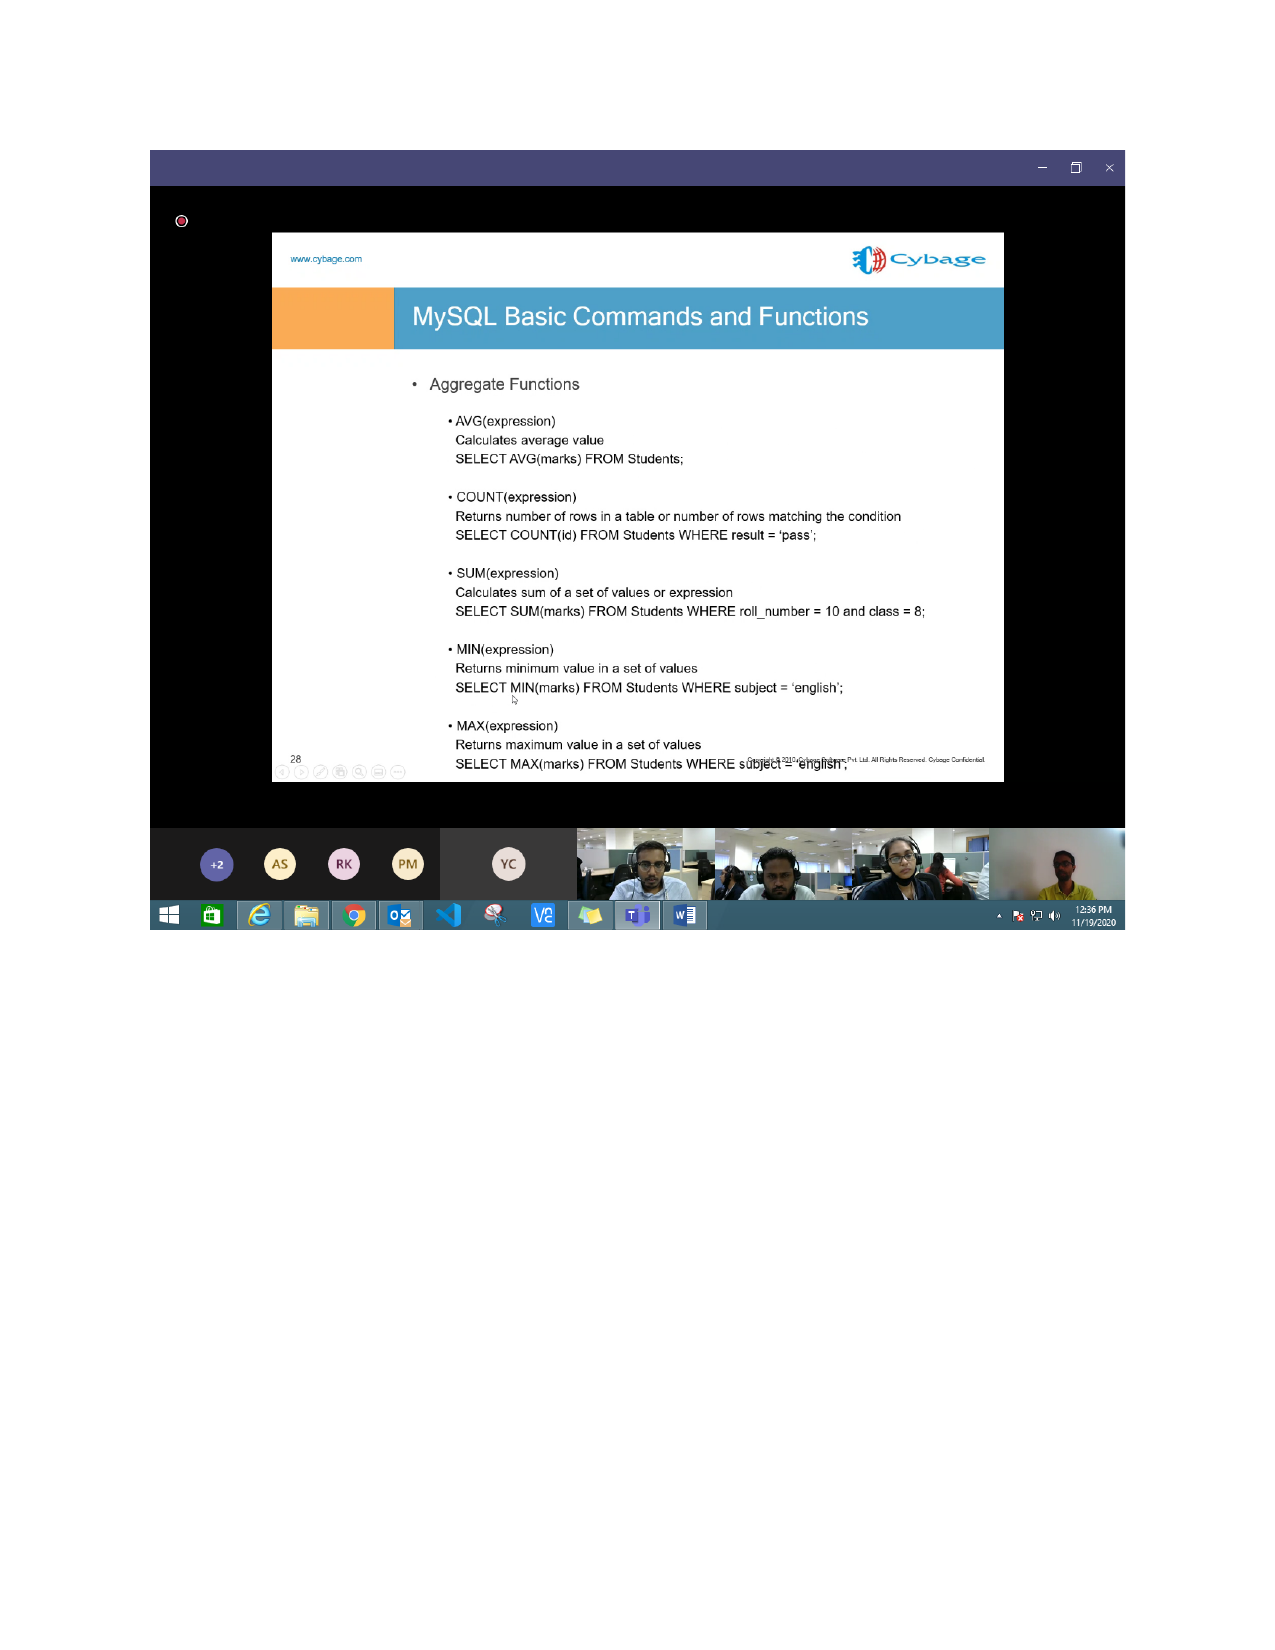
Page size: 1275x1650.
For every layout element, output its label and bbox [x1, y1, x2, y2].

picture [150, 150, 1125, 930]
